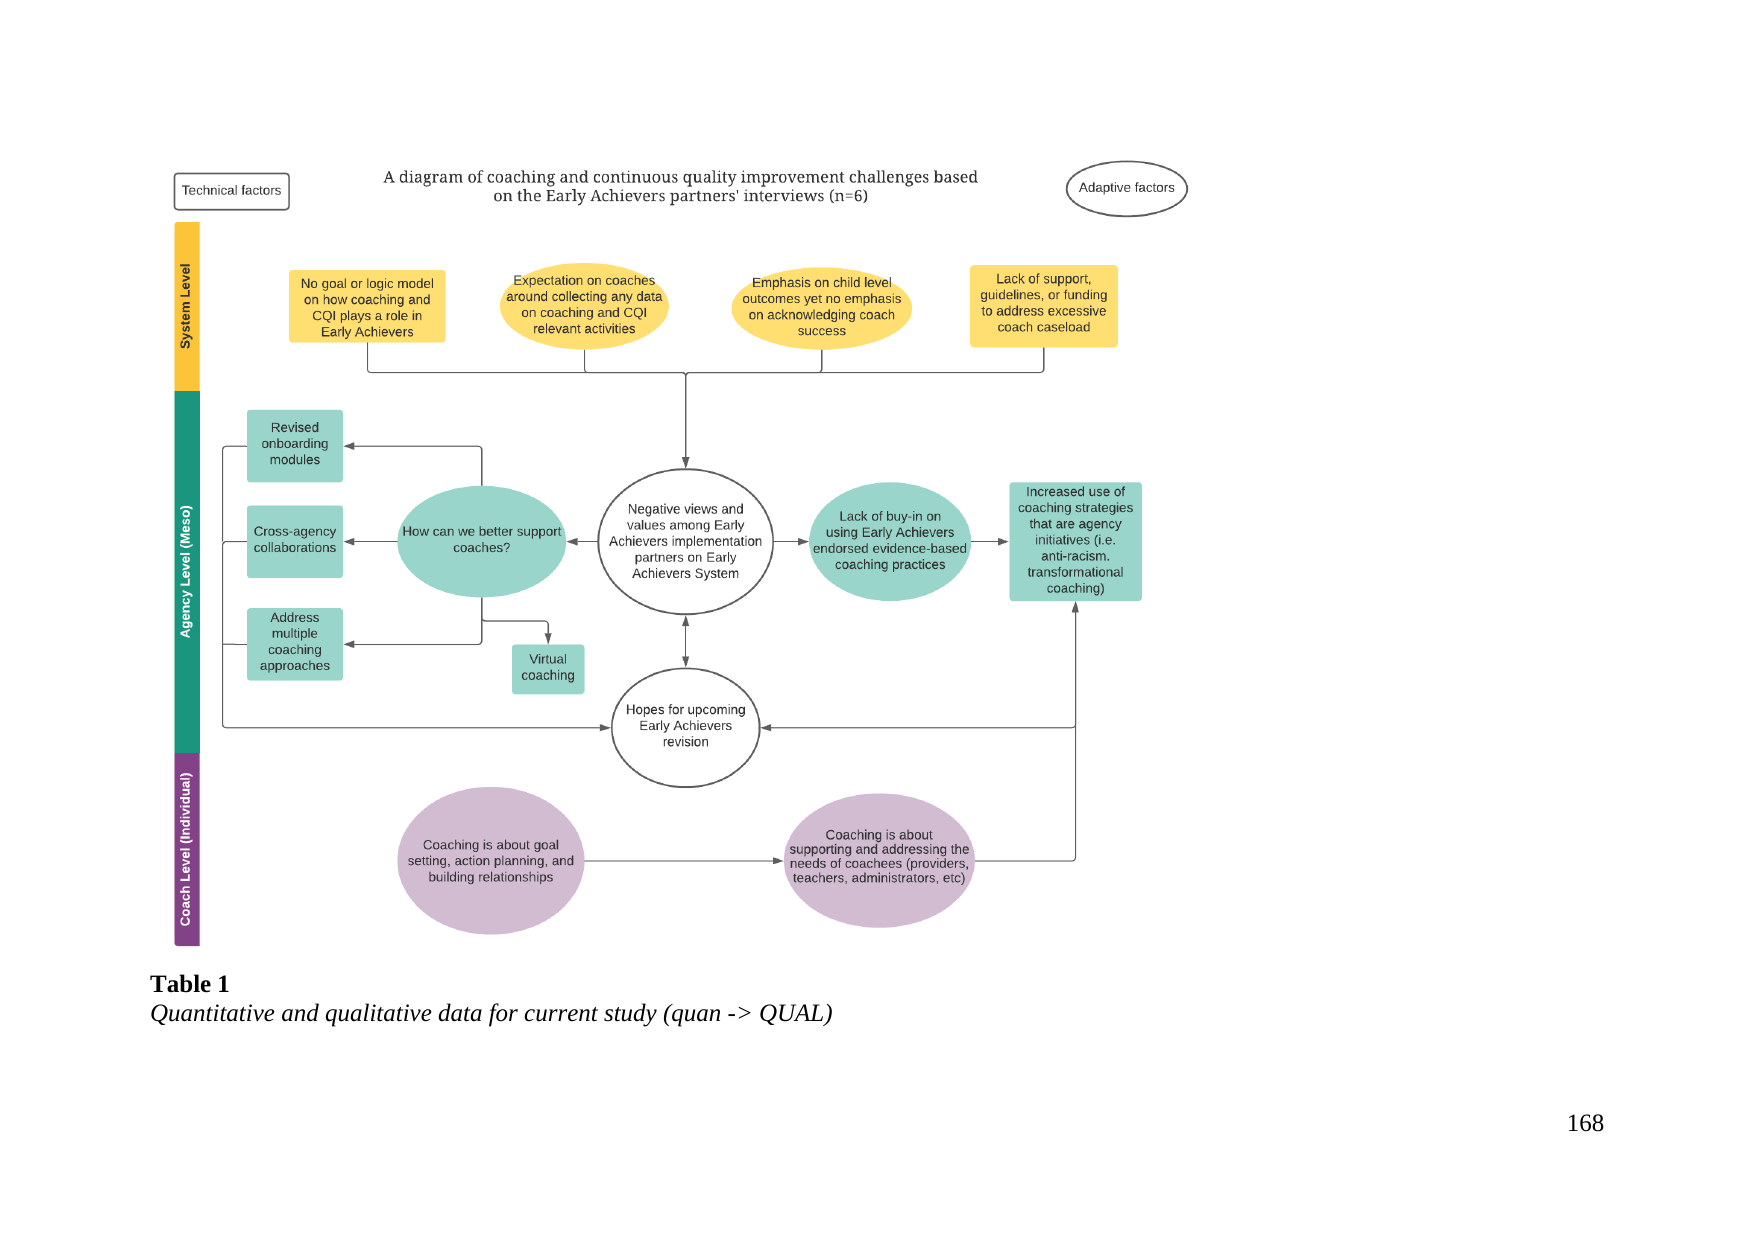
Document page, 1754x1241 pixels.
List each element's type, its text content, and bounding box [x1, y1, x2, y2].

picture [150, 150, 1211, 970]
subtitle Table 1 [150, 969, 1604, 998]
text Quantitative and qualitative data for current study (quan -> QUAL) [150, 998, 1604, 1027]
